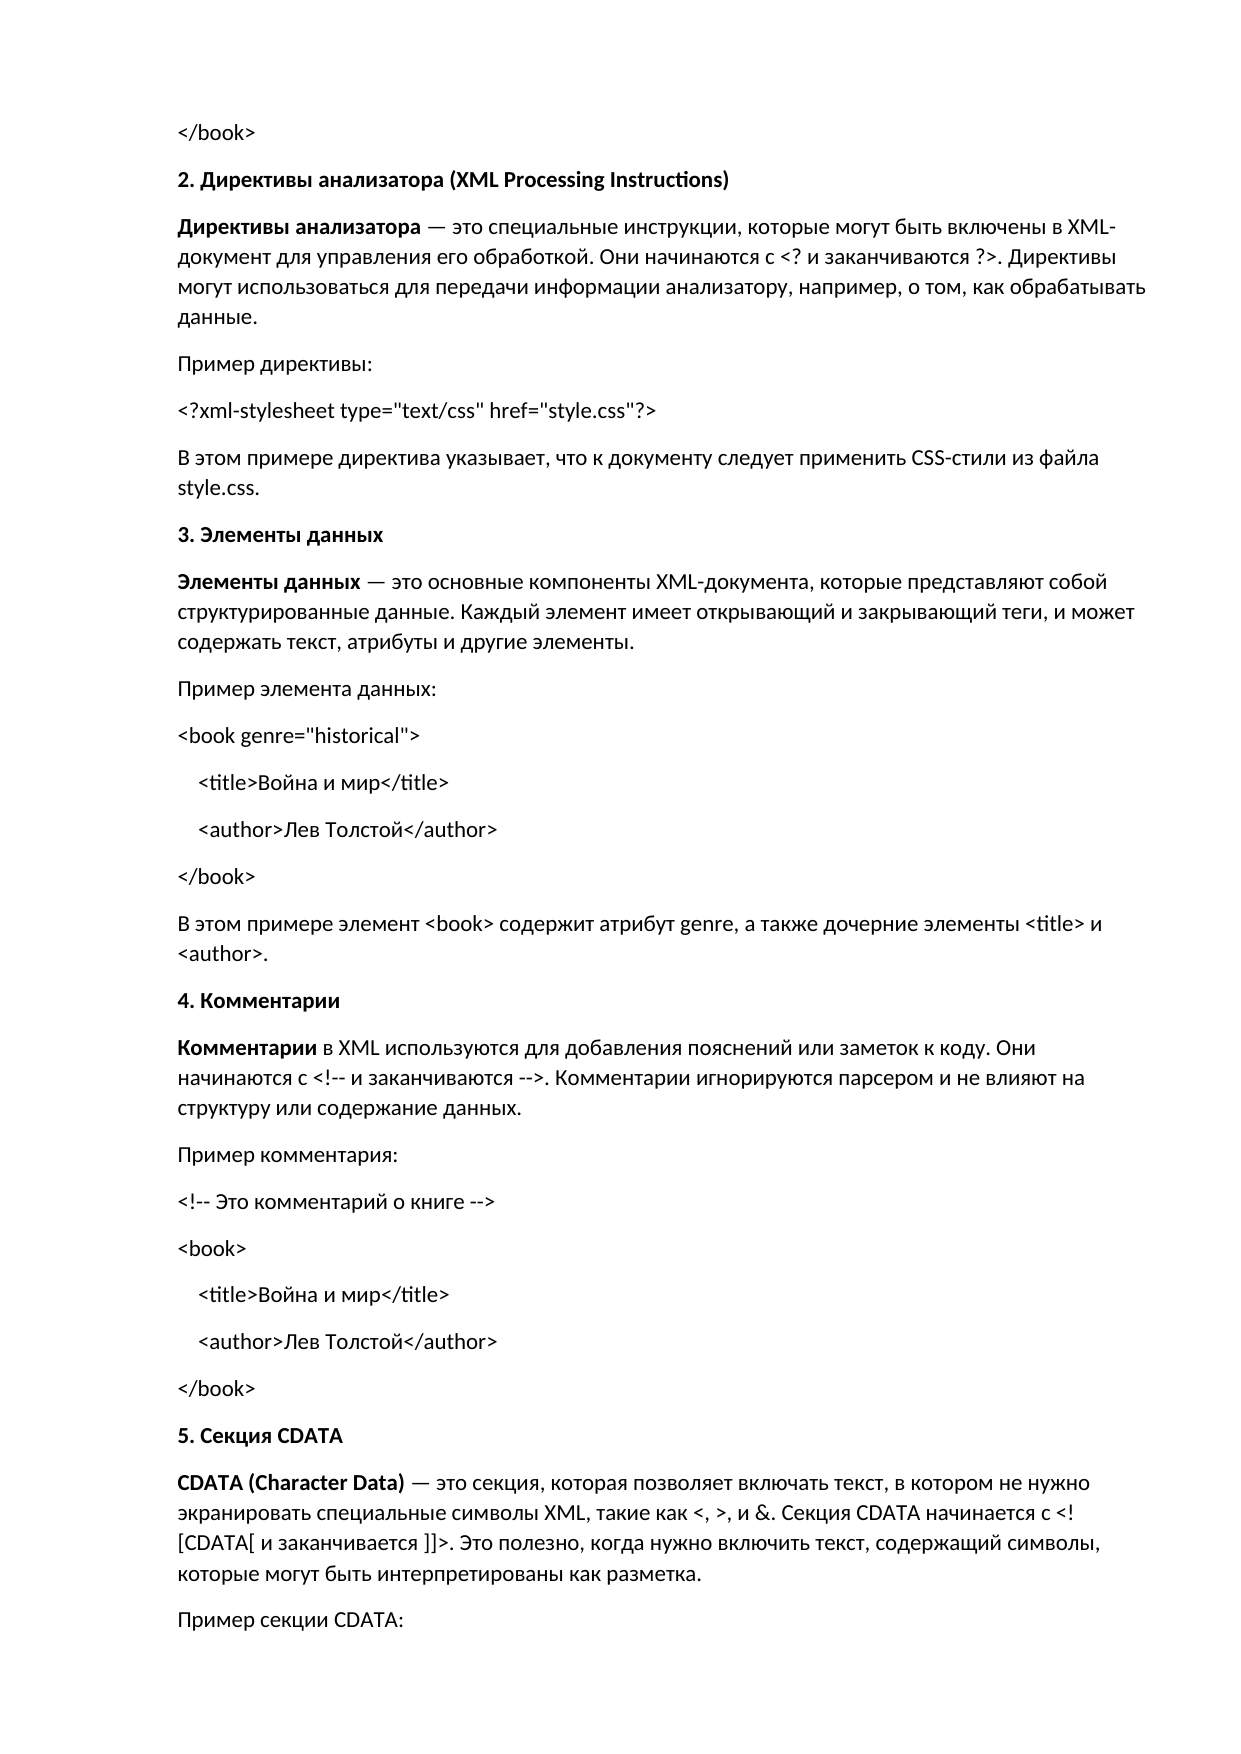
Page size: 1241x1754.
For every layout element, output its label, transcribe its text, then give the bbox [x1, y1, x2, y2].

text <author>Лев Толстой</author> [177, 1327, 1152, 1356]
text <title>Война и мир</title> [177, 768, 1152, 796]
text <book genre="historical"> [177, 721, 1152, 749]
text В этом примере элемент <book> содержит атрибут genre, а также дочерние элементы <title> и <author>. [177, 909, 1152, 967]
text Пример секции CDATA: [177, 1606, 1152, 1634]
text <!-- Это комментарий о книге --> [177, 1187, 1152, 1215]
text <author>Лев Толстой</author> [177, 815, 1152, 843]
text Пример элемента данных: [177, 674, 1152, 702]
text 4. Комментарии [177, 986, 1152, 1014]
text </book> [177, 118, 1152, 146]
text <title>Война и мир</title> [177, 1281, 1152, 1309]
text <?xml-stylesheet type="text/css" href="style.css"?> [177, 396, 1152, 424]
text 5. Секция CDATA [177, 1421, 1152, 1449]
text В этом примере директива указывает, что к документу следует применить CSS-стили из файла style.css. [177, 443, 1152, 501]
text Пример директивы: [177, 349, 1152, 377]
text 3. Элементы данных [177, 520, 1152, 548]
text 2. Директивы анализатора (XML Processing Instructions) [177, 165, 1152, 193]
text Директивы анализатора — это специальные инструкции, которые могут быть включены в XML-документ для управления его обработкой. Они начинаются с <? и заканчиваются ?>. Директивы могут использоваться для передачи информации анализатору, например, о том, как обрабатывать данные. [177, 212, 1152, 331]
text <book> [177, 1234, 1152, 1262]
text Комментарии в XML используются для добавления пояснений или заметок к коду. Они начинаются с <!-- и заканчиваются -->. Комментарии игнорируются парсером и не влияют на структуру или содержание данных. [177, 1033, 1152, 1121]
text </book> [177, 862, 1152, 890]
text Элементы данных — это основные компоненты XML-документа, которые представляют собой структурированные данные. Каждый элемент имеет открывающий и закрывающий теги, и может содержать текст, атрибуты и другие элементы. [177, 567, 1152, 656]
text </book> [177, 1374, 1152, 1402]
text CDATA (Character Data) — это секция, которая позволяет включать текст, в котором не нужно экранировать специальные символы XML, такие как <, >, и &. Секция CDATA начинается с <![CDATA[ и заканчивается ]]>. Это полезно, когда нужно включить текст, содержащий символы, которые могут быть интерпретированы как разметка. [177, 1468, 1152, 1587]
text Пример комментария: [177, 1140, 1152, 1168]
